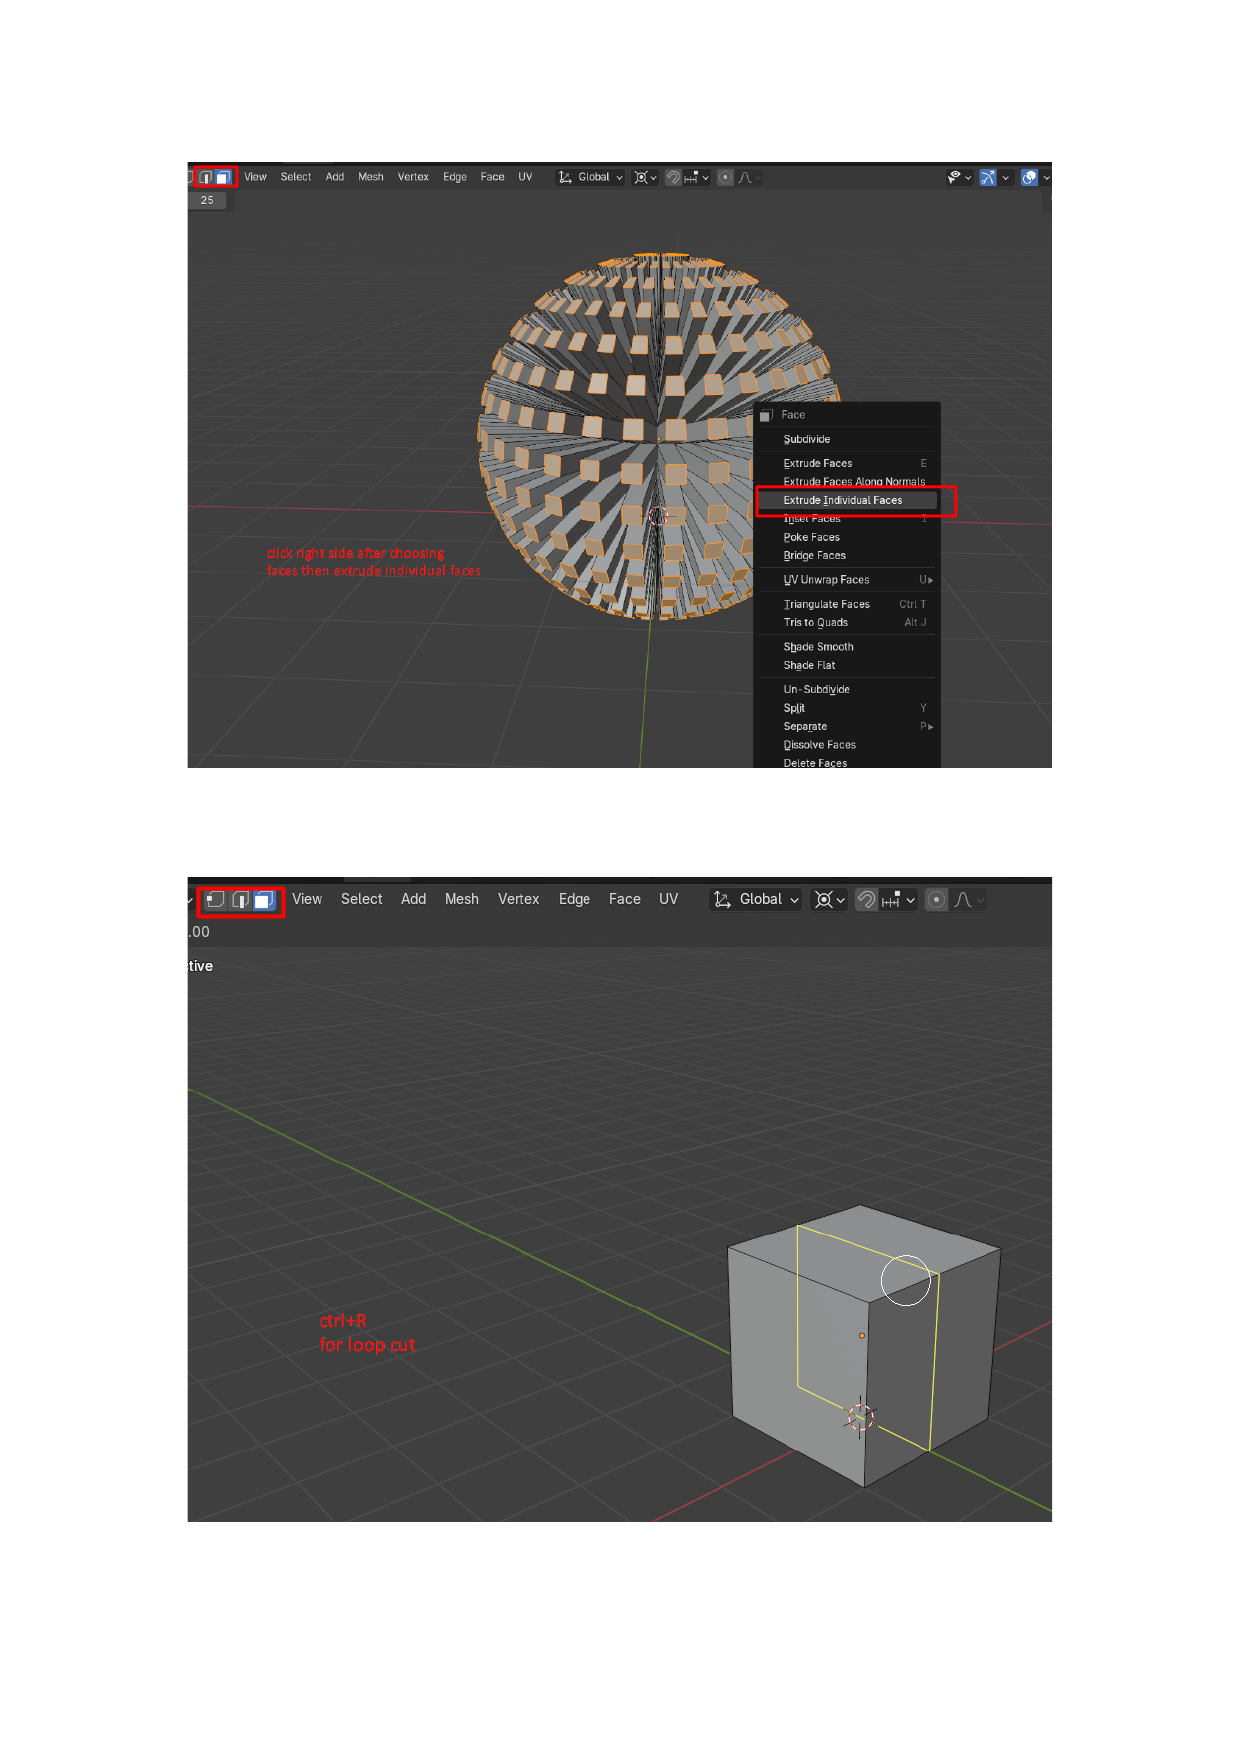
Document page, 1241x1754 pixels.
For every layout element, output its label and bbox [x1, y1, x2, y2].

picture [187, 162, 1052, 768]
picture [187, 877, 1053, 1522]
